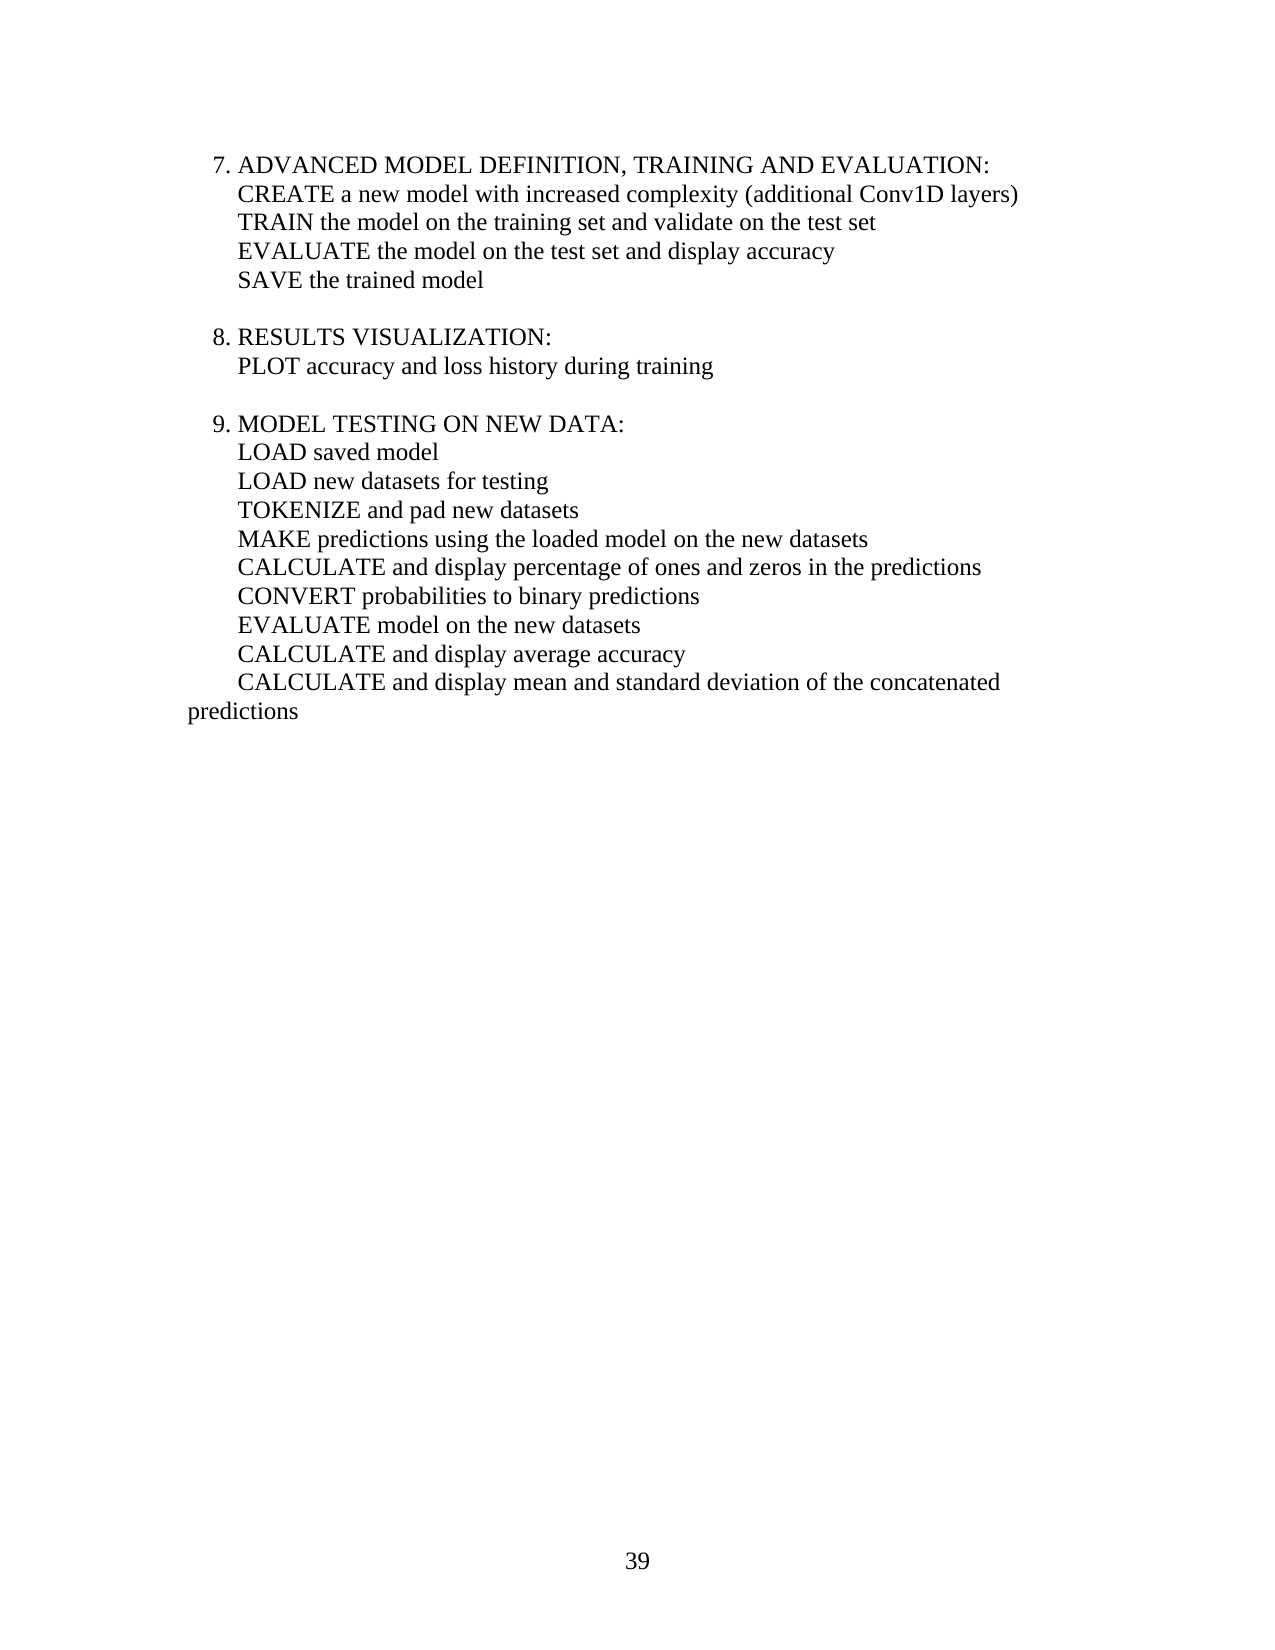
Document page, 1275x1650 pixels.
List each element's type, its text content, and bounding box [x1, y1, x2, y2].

text CALCULATE and display average accuracy [187, 639, 1087, 667]
text LOAD saved model [187, 437, 1087, 466]
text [187, 207, 1087, 236]
text CALCULATE and display percentage of ones and zeros in the predictions [187, 552, 1087, 581]
text 8. RESULTS VISUALIZATION: [187, 322, 1087, 351]
text 7. ADVANCED MODEL DEFINITION, TRAINING AND EVALUATION: [187, 150, 1087, 179]
text TOKENIZE and pad new datasets [187, 495, 1087, 524]
text MAKE predictions using the loaded model on the new datasets [187, 524, 1087, 552]
text EVALUATE the model on the test set and display accuracy [187, 236, 1087, 265]
text SAVE the trained model [187, 265, 1087, 294]
text 9. MODEL TESTING ON NEW DATA: [187, 409, 1087, 437]
text EVALUATE model on the new datasets [187, 610, 1087, 639]
text CALCULATE and display mean and standard deviation of the concatenated predictions [187, 667, 1087, 725]
text PLOT accuracy and loss history during training [187, 351, 1087, 380]
text LOAD new datasets for testing [187, 466, 1087, 495]
text CREATE a new model with increased complexity (additional Conv1D layers) [187, 179, 1087, 207]
text CONVERT probabilities to binary predictions [187, 581, 1087, 610]
